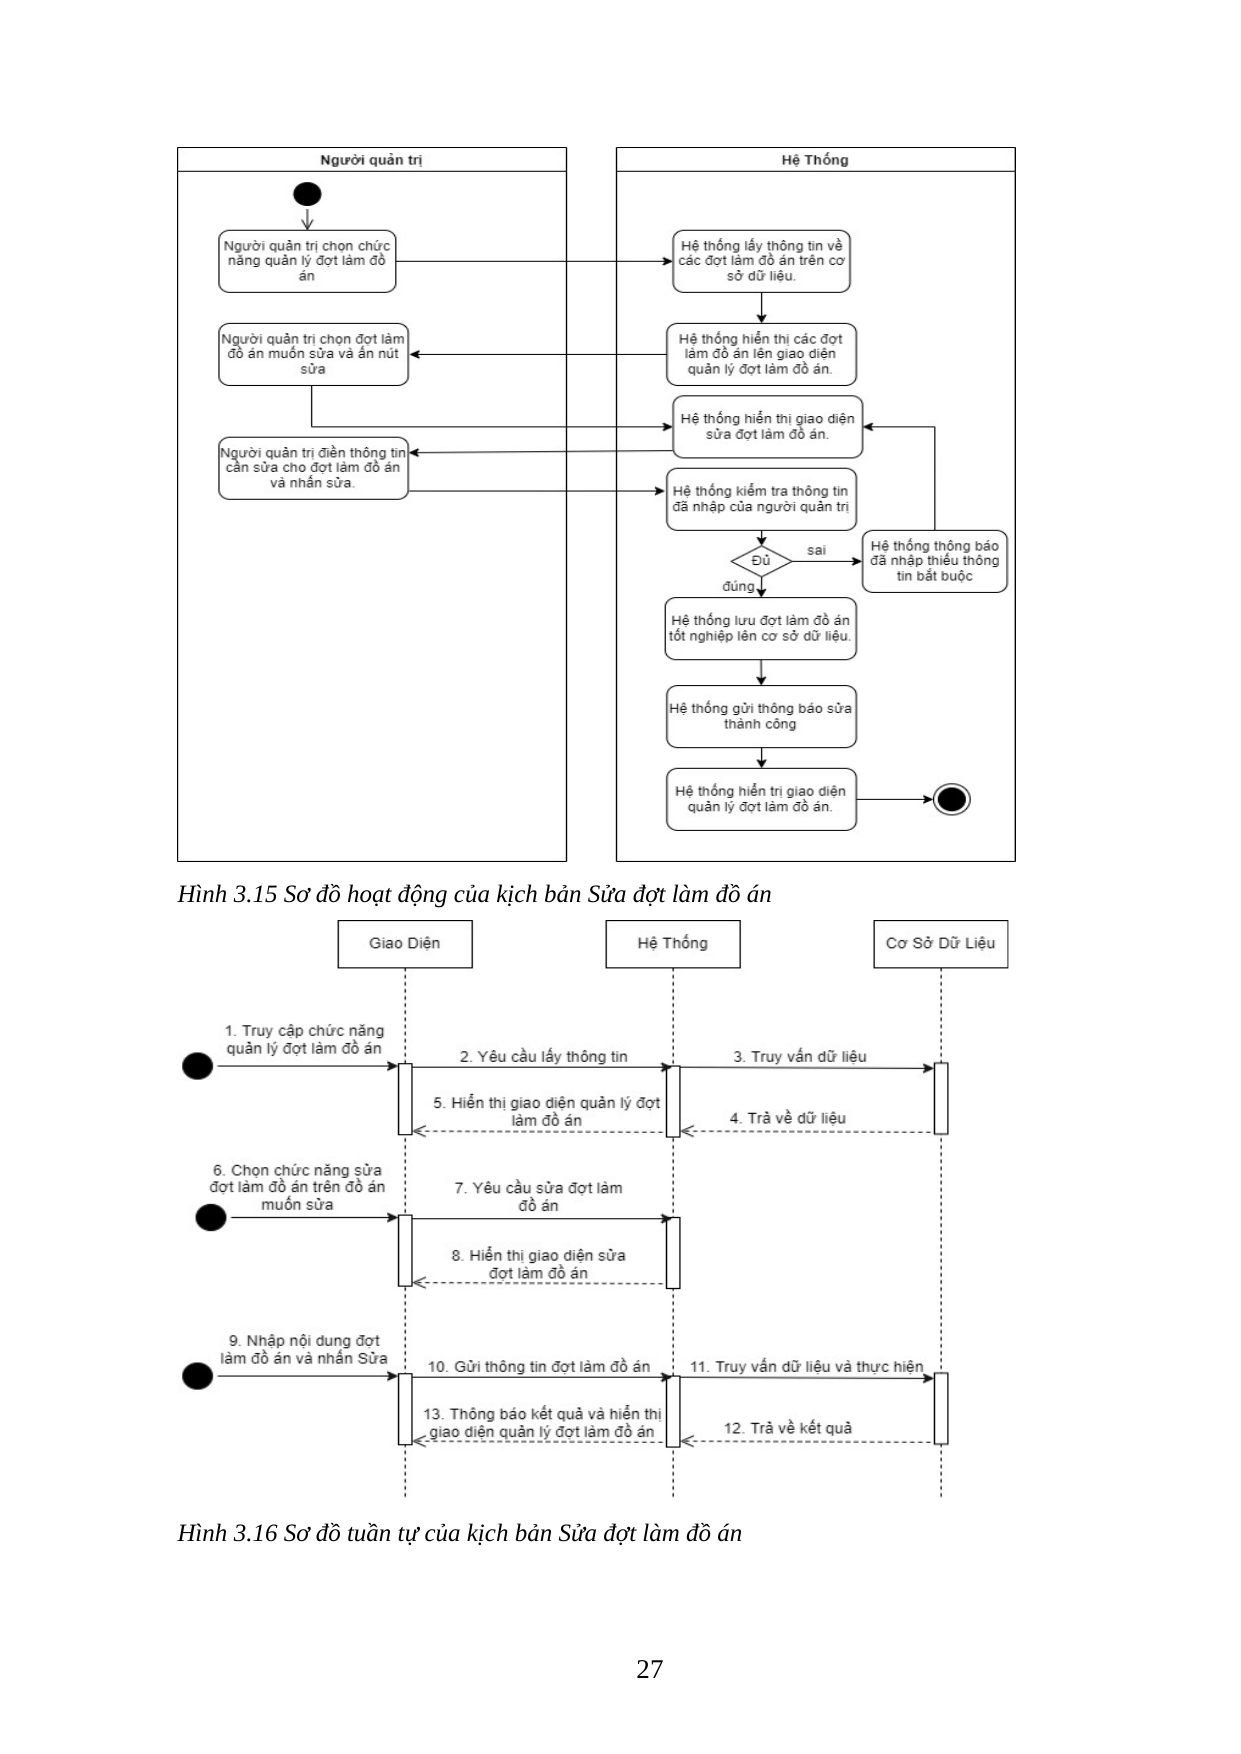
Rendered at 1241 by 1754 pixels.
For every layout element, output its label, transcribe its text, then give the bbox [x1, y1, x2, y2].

picture [177, 920, 1009, 1501]
picture [177, 147, 1016, 862]
